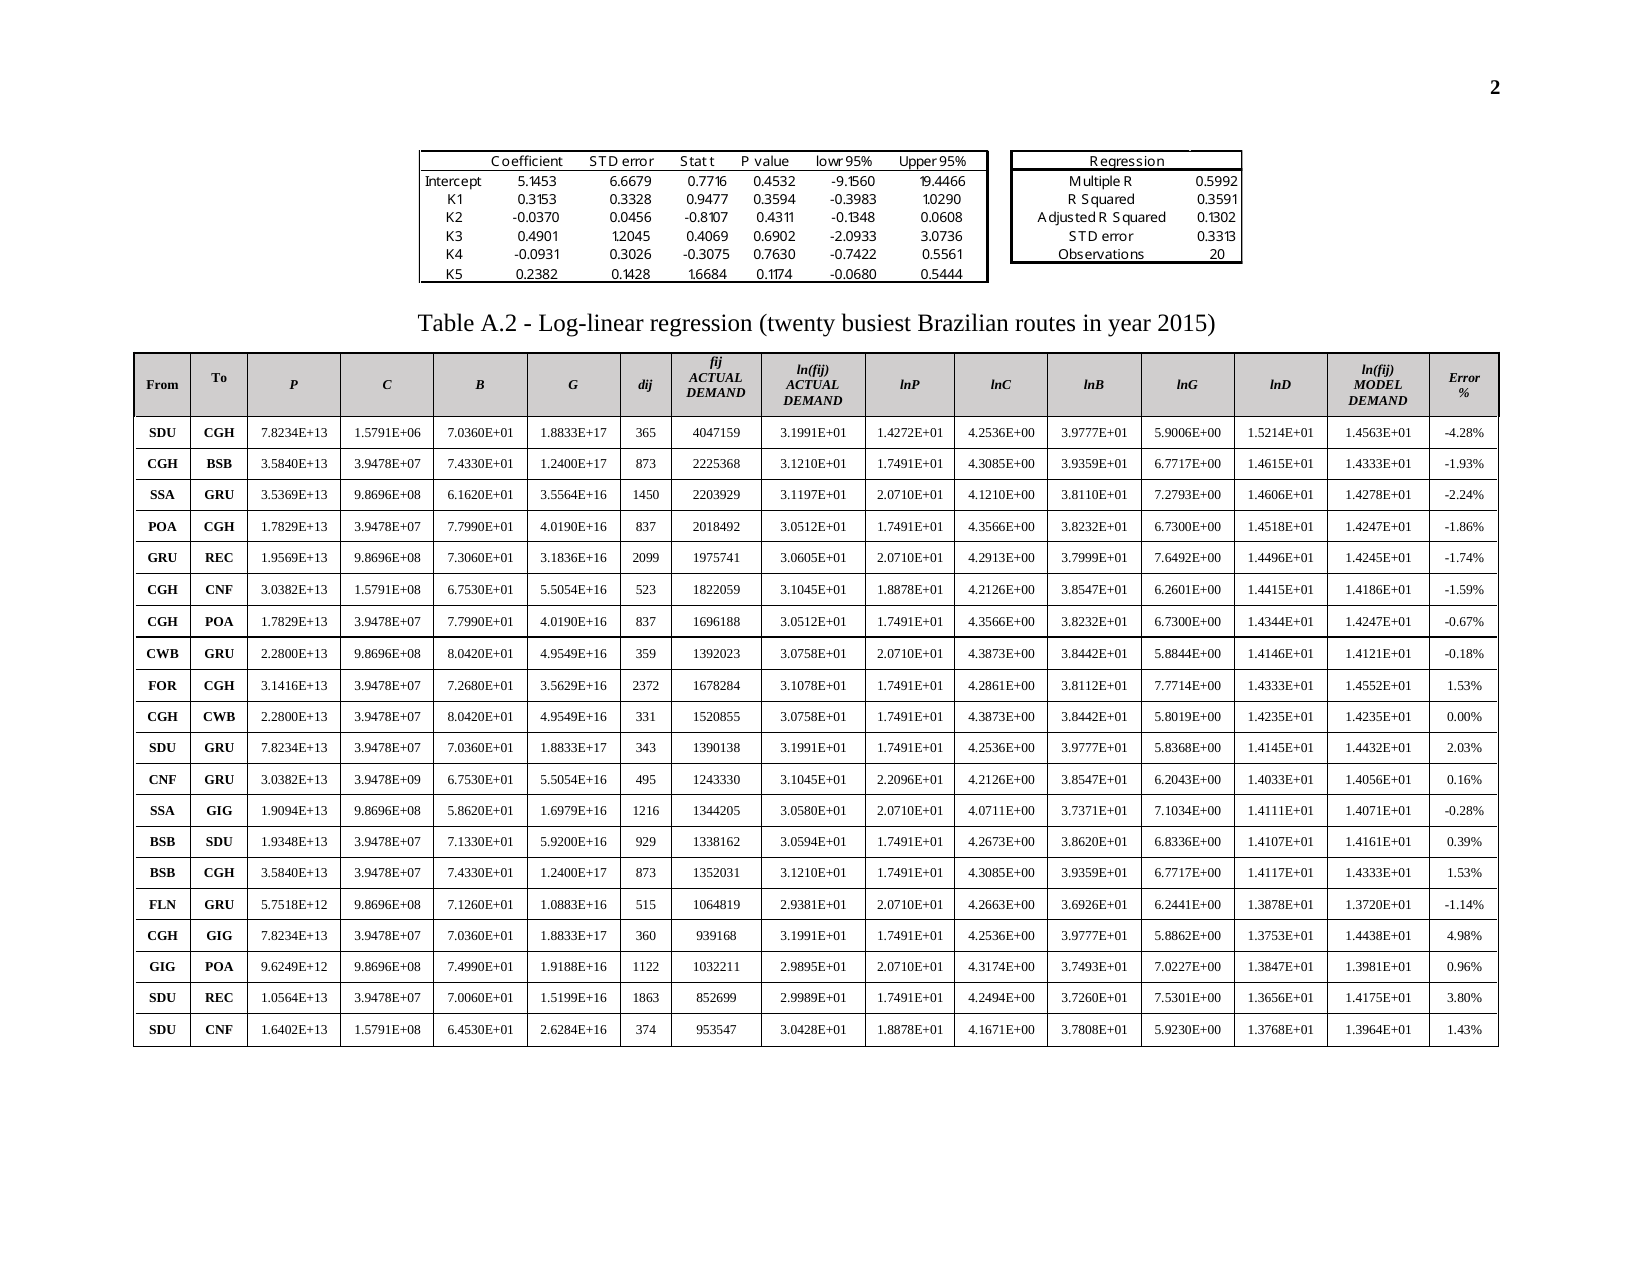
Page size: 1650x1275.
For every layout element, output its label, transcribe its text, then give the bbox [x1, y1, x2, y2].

table_header fij ACTUAL DEMAND [672, 354, 761, 416]
table_cell 1.4111E+01 [1235, 795, 1327, 826]
table_cell 1390138 [672, 733, 761, 763]
table_cell 1696188 [672, 606, 761, 636]
table_cell 9.8696E+08 [341, 638, 433, 669]
table_cell 1243330 [672, 764, 761, 794]
table_cell 7.0360E+01 [434, 733, 527, 763]
table_cell 1.7829E+13 [248, 511, 340, 541]
table_cell 1.6979E+16 [528, 795, 620, 826]
table_cell 2.0710E+01 [866, 638, 954, 669]
table_cell 1.53% [1430, 857, 1498, 888]
table_cell 2225368 [672, 449, 761, 479]
table_cell 7.3060E+01 [434, 542, 527, 572]
table_cell CWB [191, 702, 247, 732]
table_cell REC [191, 542, 247, 572]
table_cell -1.74% [1430, 541, 1498, 572]
table_cell 7.1330E+01 [434, 827, 527, 857]
table_cell 7.0360E+01 [434, 417, 527, 447]
table_cell 4.1671E+00 [955, 1014, 1047, 1046]
table_cell 1.5791E+08 [341, 1014, 433, 1046]
table_cell 2.2800E+13 [248, 638, 340, 669]
table_cell 3.8620E+01 [1048, 827, 1141, 857]
table_cell 1392023 [672, 638, 761, 669]
table_cell 2018492 [672, 511, 761, 541]
table_cell 1.8878E+01 [866, 574, 954, 605]
table_cell 1.7491E+01 [866, 983, 954, 1013]
table_cell 7.2680E+01 [434, 670, 527, 701]
table_cell GRU [134, 541, 190, 572]
table_cell 1.4235E+01 [1235, 702, 1327, 732]
table_cell 3.9777E+01 [1048, 920, 1141, 951]
table_cell 1.4107E+01 [1235, 827, 1327, 857]
table_cell 1.4175E+01 [1328, 983, 1429, 1013]
table_cell 1822059 [672, 574, 761, 605]
table_cell 3.0428E+01 [762, 1014, 865, 1046]
table_cell 3.1991E+01 [762, 417, 865, 447]
table_cell 2.0710E+01 [866, 542, 954, 572]
table_cell 4.3873E+00 [955, 702, 1047, 732]
table_cell 837 [621, 606, 671, 636]
table_cell 1.3656E+01 [1235, 983, 1327, 1013]
table_cell 837 [621, 511, 671, 541]
table_cell 1122 [621, 952, 671, 982]
table_cell 9.6249E+12 [248, 952, 340, 982]
table_cell 1.0883E+16 [528, 889, 620, 919]
table_cell CNF [134, 763, 190, 794]
table_cell 1.4344E+01 [1235, 606, 1327, 636]
table_cell POA [134, 510, 190, 541]
table_cell -1.93% [1430, 448, 1498, 479]
table_cell 1352031 [672, 858, 761, 888]
table_cell SSA [134, 794, 190, 826]
table_cell 1.4247E+01 [1328, 606, 1429, 636]
table_cell -4.28% [1430, 416, 1498, 447]
table_cell BSB [134, 826, 190, 857]
table_cell 5.8862E+00 [1142, 920, 1234, 951]
table_cell 1.7491E+01 [866, 449, 954, 479]
table_cell 1.7491E+01 [866, 702, 954, 732]
table_cell 7.7990E+01 [434, 606, 527, 636]
table_cell 2.0710E+01 [866, 795, 954, 826]
table_cell 3.1197E+01 [762, 480, 865, 510]
table_cell 1.4186E+01 [1328, 574, 1429, 605]
table_cell 6.7717E+00 [1142, 858, 1234, 888]
table_cell 3.6926E+01 [1048, 889, 1141, 919]
table_cell 1.7829E+13 [248, 606, 340, 636]
table_cell 7.1034E+00 [1142, 795, 1234, 826]
table_cell 6.8336E+00 [1142, 827, 1234, 857]
table_cell 1.4333E+01 [1328, 858, 1429, 888]
table_cell 4.2126E+00 [955, 574, 1047, 605]
table_cell 3.9359E+01 [1048, 449, 1141, 479]
table_cell 929 [621, 827, 671, 857]
table_header lnC [955, 354, 1047, 416]
table_cell 331 [621, 702, 671, 732]
table_cell 360 [621, 920, 671, 951]
table_cell 1.43% [1430, 1013, 1498, 1046]
table_cell 6.7530E+01 [434, 764, 527, 794]
table_cell 3.0382E+13 [248, 574, 340, 605]
table_cell 6.2441E+00 [1142, 889, 1234, 919]
table_cell 3.8442E+01 [1048, 638, 1141, 669]
table_cell 6.7300E+00 [1142, 511, 1234, 541]
table_cell SSA [134, 479, 190, 510]
table_cell 1.4272E+01 [866, 417, 954, 447]
table_cell 1.5791E+06 [341, 417, 433, 447]
table_cell 4.3174E+00 [955, 952, 1047, 982]
table_cell 7.8234E+13 [248, 920, 340, 951]
table_cell 523 [621, 574, 671, 605]
table_cell 1.4071E+01 [1328, 795, 1429, 826]
table_cell 0.16% [1430, 763, 1498, 794]
table_header P [248, 354, 340, 416]
table_cell GRU [191, 480, 247, 510]
table_cell 873 [621, 858, 671, 888]
table_cell 9.8696E+08 [341, 795, 433, 826]
table_cell 4.3566E+00 [955, 511, 1047, 541]
table_cell 1.3964E+01 [1328, 1014, 1429, 1046]
table_cell 3.0758E+01 [762, 638, 865, 669]
table_cell 495 [621, 764, 671, 794]
table_cell 1.9188E+16 [528, 952, 620, 982]
table_cell 1.7491E+01 [866, 511, 954, 541]
table_cell 1.4121E+01 [1328, 638, 1429, 669]
table_cell 3.5629E+16 [528, 670, 620, 701]
table_cell 3.9478E+07 [341, 983, 433, 1013]
table_header lnP [866, 354, 954, 416]
table_cell -0.67% [1430, 605, 1498, 636]
table_cell 3.1045E+01 [762, 764, 865, 794]
table_cell SDU [134, 982, 190, 1013]
table_cell 3.1210E+01 [762, 449, 865, 479]
table_cell 1.7491E+01 [866, 670, 954, 701]
table_cell 3.5369E+13 [248, 480, 340, 510]
table_cell 1.4161E+01 [1328, 827, 1429, 857]
table_cell 1.4033E+01 [1235, 764, 1327, 794]
table_cell FOR [134, 669, 190, 701]
table_cell 2372 [621, 670, 671, 701]
table_cell 2.03% [1430, 732, 1498, 763]
table_cell 5.9006E+00 [1142, 417, 1234, 447]
table_cell 3.9478E+07 [341, 670, 433, 701]
table_cell 7.5301E+00 [1142, 983, 1234, 1013]
table_cell 1.9569E+13 [248, 542, 340, 572]
table_cell 3.9478E+07 [341, 606, 433, 636]
table_cell 2.2096E+01 [866, 764, 954, 794]
table_cell 1.4278E+01 [1328, 480, 1429, 510]
table_cell 1.7491E+01 [866, 827, 954, 857]
table_cell 6.2601E+00 [1142, 574, 1234, 605]
table_cell 4.9549E+16 [528, 702, 620, 732]
table_cell 1.7491E+01 [866, 858, 954, 888]
table_cell 4.2861E+00 [955, 670, 1047, 701]
table_cell 3.8442E+01 [1048, 702, 1141, 732]
table_cell 3.0605E+01 [762, 542, 865, 572]
table_header To [191, 354, 247, 416]
table_cell 3.1991E+01 [762, 920, 865, 951]
table_cell 2.6284E+16 [528, 1014, 620, 1046]
table_cell 343 [621, 733, 671, 763]
table_cell 515 [621, 889, 671, 919]
table_cell 873 [621, 449, 671, 479]
table_cell 1.3753E+01 [1235, 920, 1327, 951]
table_cell 4.2673E+00 [955, 827, 1047, 857]
table_cell 3.7371E+01 [1048, 795, 1141, 826]
table_cell 3.1078E+01 [762, 670, 865, 701]
table_cell 5.9230E+00 [1142, 1014, 1234, 1046]
table_cell 5.8019E+00 [1142, 702, 1234, 732]
table_cell 2.9895E+01 [762, 952, 865, 982]
table_cell 3.9478E+07 [341, 858, 433, 888]
table_cell 1863 [621, 983, 671, 1013]
table_cell 1.4563E+01 [1328, 417, 1429, 447]
table_cell 3.0382E+13 [248, 764, 340, 794]
table_cell 1.4552E+01 [1328, 670, 1429, 701]
table_cell 1.3720E+01 [1328, 889, 1429, 919]
table_header Error % [1430, 354, 1498, 416]
table_cell 3.9478E+09 [341, 764, 433, 794]
table_cell 3.9777E+01 [1048, 733, 1141, 763]
table_cell 7.7990E+01 [434, 511, 527, 541]
table_cell 0.39% [1430, 826, 1498, 857]
table_cell 1.5199E+16 [528, 983, 620, 1013]
table_cell 3.8547E+01 [1048, 574, 1141, 605]
table_cell 1.4415E+01 [1235, 574, 1327, 605]
table_cell 2.9381E+01 [762, 889, 865, 919]
table_cell 1.4438E+01 [1328, 920, 1429, 951]
table_cell 3.9478E+07 [341, 733, 433, 763]
table_cell 1.9094E+13 [248, 795, 340, 826]
table_cell 2.0710E+01 [866, 952, 954, 982]
table_cell GIG [134, 951, 190, 982]
table_cell 5.5054E+16 [528, 764, 620, 794]
table_cell -1.14% [1430, 888, 1498, 919]
table_cell 1.2400E+17 [528, 858, 620, 888]
table_cell 1338162 [672, 827, 761, 857]
table_cell 1.3878E+01 [1235, 889, 1327, 919]
table_cell 2099 [621, 542, 671, 572]
table_cell 1.5791E+08 [341, 574, 433, 605]
table_cell 359 [621, 638, 671, 669]
table_cell 7.0227E+00 [1142, 952, 1234, 982]
table_cell REC [191, 983, 247, 1013]
table_cell 3.5840E+13 [248, 449, 340, 479]
table_cell 1.4333E+01 [1235, 670, 1327, 701]
table_cell 9.8696E+08 [341, 952, 433, 982]
table_cell 4.3085E+00 [955, 858, 1047, 888]
table_cell 3.5564E+16 [528, 480, 620, 510]
table_cell -0.28% [1430, 794, 1498, 826]
table_cell 1.4146E+01 [1235, 638, 1327, 669]
table_cell 1.3981E+01 [1328, 952, 1429, 982]
table_cell 852699 [672, 983, 761, 1013]
table_cell 3.0512E+01 [762, 606, 865, 636]
table_cell 7.8234E+13 [248, 417, 340, 447]
table_cell 1.8833E+17 [528, 417, 620, 447]
table_cell CGH [191, 511, 247, 541]
table_cell 2203929 [672, 480, 761, 510]
table_cell GRU [191, 638, 247, 669]
table_cell 6.4530E+01 [434, 1014, 527, 1046]
table_cell 1.4145E+01 [1235, 733, 1327, 763]
table_cell GRU [191, 764, 247, 794]
table_cell GIG [191, 920, 247, 951]
table_cell 1.8878E+01 [866, 1014, 954, 1046]
table_cell 7.4990E+01 [434, 952, 527, 982]
table_cell 4.2663E+00 [955, 889, 1047, 919]
table_cell 1450 [621, 480, 671, 510]
table_cell 5.8368E+00 [1142, 733, 1234, 763]
table_cell 3.8232E+01 [1048, 511, 1141, 541]
table_cell 6.7717E+00 [1142, 449, 1234, 479]
table_cell 7.0060E+01 [434, 983, 527, 1013]
table_cell BSB [191, 449, 247, 479]
table_cell 1.5214E+01 [1235, 417, 1327, 447]
table_cell 0.96% [1430, 951, 1498, 982]
table_cell 5.8620E+01 [434, 795, 527, 826]
table_cell 4.1210E+00 [955, 480, 1047, 510]
table_cell 1.4432E+01 [1328, 733, 1429, 763]
table_cell 1064819 [672, 889, 761, 919]
table_cell 374 [621, 1014, 671, 1046]
table_cell 1.4245E+01 [1328, 542, 1429, 572]
table_cell 1.3847E+01 [1235, 952, 1327, 982]
table_cell 1.9348E+13 [248, 827, 340, 857]
table_cell 3.9478E+07 [341, 449, 433, 479]
table_cell CNF [191, 574, 247, 605]
table_cell POA [191, 606, 247, 636]
table_cell 3.7493E+01 [1048, 952, 1141, 982]
table_cell 1.4606E+01 [1235, 480, 1327, 510]
table_cell 4.2494E+00 [955, 983, 1047, 1013]
table_cell 1.7491E+01 [866, 920, 954, 951]
table_cell -1.59% [1430, 573, 1498, 605]
table_cell 6.1620E+01 [434, 480, 527, 510]
table_header B [434, 354, 527, 416]
table_cell 365 [621, 417, 671, 447]
table_cell CGH [134, 701, 190, 732]
table_cell 3.8547E+01 [1048, 764, 1141, 794]
table_cell 7.0360E+01 [434, 920, 527, 951]
table_cell 3.1416E+13 [248, 670, 340, 701]
table_cell 4.0190E+16 [528, 511, 620, 541]
table_cell SDU [134, 417, 190, 447]
table_cell 3.0580E+01 [762, 795, 865, 826]
table_cell SDU [134, 732, 190, 763]
table_cell 1678284 [672, 670, 761, 701]
table_cell 4047159 [672, 417, 761, 447]
table_cell 1.4518E+01 [1235, 511, 1327, 541]
table_cell 1.4496E+01 [1235, 542, 1327, 572]
table_cell 4.98% [1430, 919, 1498, 951]
table_cell 1.4333E+01 [1328, 449, 1429, 479]
table_cell 3.8110E+01 [1048, 480, 1141, 510]
table_cell GRU [191, 889, 247, 919]
table_cell 4.2126E+00 [955, 764, 1047, 794]
table_cell 3.0512E+01 [762, 511, 865, 541]
table_cell 7.8234E+13 [248, 733, 340, 763]
table_cell 3.8232E+01 [1048, 606, 1141, 636]
table_cell 8.0420E+01 [434, 638, 527, 669]
table_cell 3.9478E+07 [341, 827, 433, 857]
table_cell CGH [191, 670, 247, 701]
table_cell 3.9777E+01 [1048, 417, 1141, 447]
table_cell 3.5840E+13 [248, 858, 340, 888]
table_cell CGH [191, 858, 247, 888]
table_cell GIG [191, 795, 247, 826]
table_header C [341, 354, 433, 416]
table_cell 1520855 [672, 702, 761, 732]
table_cell 1.0564E+13 [248, 983, 340, 1013]
table_cell 1.8833E+17 [528, 733, 620, 763]
table_cell 1032211 [672, 952, 761, 982]
table_header dij [621, 354, 671, 416]
table_cell 9.8696E+08 [341, 480, 433, 510]
table_cell CGH [191, 417, 247, 447]
table_cell 1.4247E+01 [1328, 511, 1429, 541]
table_cell 4.0711E+00 [955, 795, 1047, 826]
table_cell 3.1991E+01 [762, 733, 865, 763]
table_header ln(fij) MODEL DEMAND [1328, 354, 1429, 416]
table_cell 2.0710E+01 [866, 480, 954, 510]
table_cell 5.8844E+00 [1142, 638, 1234, 669]
table_cell 5.9200E+16 [528, 827, 620, 857]
table_cell 1216 [621, 795, 671, 826]
table_cell -1.86% [1430, 510, 1498, 541]
table_cell 3.7999E+01 [1048, 542, 1141, 572]
table_cell 7.1260E+01 [434, 889, 527, 919]
table_cell 4.3085E+00 [955, 449, 1047, 479]
table_cell 4.3566E+00 [955, 606, 1047, 636]
table_cell 1.7491E+01 [866, 606, 954, 636]
table_cell 3.9478E+07 [341, 702, 433, 732]
table_cell CGH [134, 448, 190, 479]
table_cell POA [191, 952, 247, 982]
table_cell FLN [134, 888, 190, 919]
table_cell 1.4117E+01 [1235, 858, 1327, 888]
table_cell 2.0710E+01 [866, 889, 954, 919]
table_cell 7.7714E+00 [1142, 670, 1234, 701]
table_cell 1.2400E+17 [528, 449, 620, 479]
table_cell 3.9478E+07 [341, 511, 433, 541]
table_cell 1.4615E+01 [1235, 449, 1327, 479]
table_header From [135, 354, 190, 416]
table_cell BSB [134, 857, 190, 888]
table_cell CWB [134, 636, 190, 669]
table_cell 7.2793E+00 [1142, 480, 1234, 510]
table_cell 3.7808E+01 [1048, 1014, 1141, 1046]
table_cell GRU [191, 733, 247, 763]
table_cell 4.3873E+00 [955, 638, 1047, 669]
table_cell 4.2913E+00 [955, 542, 1047, 572]
table_cell -0.18% [1430, 636, 1498, 669]
table_cell CNF [191, 1014, 247, 1046]
table_header lnB [1048, 354, 1141, 416]
table_cell 7.4330E+01 [434, 858, 527, 888]
table_cell 8.0420E+01 [434, 702, 527, 732]
table_cell 7.6492E+00 [1142, 542, 1234, 572]
table_cell 3.0758E+01 [762, 702, 865, 732]
table_cell CGH [134, 573, 190, 605]
table_header lnG [1142, 354, 1234, 416]
table_cell 5.7518E+12 [248, 889, 340, 919]
table_cell 4.0190E+16 [528, 606, 620, 636]
table_cell -2.24% [1430, 479, 1498, 510]
table_cell 3.9359E+01 [1048, 858, 1141, 888]
table_header G [528, 354, 620, 416]
table_cell 2.2800E+13 [248, 702, 340, 732]
table_cell 1.4056E+01 [1328, 764, 1429, 794]
table_cell 3.1045E+01 [762, 574, 865, 605]
table_cell 939168 [672, 920, 761, 951]
table_cell 1.3768E+01 [1235, 1014, 1327, 1046]
table_cell 6.7300E+00 [1142, 606, 1234, 636]
table_cell SDU [134, 1013, 190, 1046]
table_cell 4.2536E+00 [955, 733, 1047, 763]
table_header lnD [1235, 354, 1327, 416]
table_cell 0.00% [1430, 701, 1498, 732]
table_cell 4.2536E+00 [955, 920, 1047, 951]
table_cell 3.9478E+07 [341, 920, 433, 951]
table_cell CGH [134, 919, 190, 951]
table_cell 1.8833E+17 [528, 920, 620, 951]
table_cell 3.7260E+01 [1048, 983, 1141, 1013]
table_cell 7.4330E+01 [434, 449, 527, 479]
subtitle Table A.2 - Log-linear regression (twenty busiest Brazilian routes in year 2015) [133, 308, 1500, 337]
table_cell 3.1836E+16 [528, 542, 620, 572]
table_cell 2.9989E+01 [762, 983, 865, 1013]
table_cell 3.80% [1430, 982, 1498, 1013]
table_cell 5.5054E+16 [528, 574, 620, 605]
table_cell 6.7530E+01 [434, 574, 527, 605]
table_cell 4.2536E+00 [955, 417, 1047, 447]
table_header ln(fij) ACTUAL DEMAND [762, 354, 865, 416]
table_cell 1.4235E+01 [1328, 702, 1429, 732]
table_cell 1.53% [1430, 669, 1498, 701]
table_cell 3.0594E+01 [762, 827, 865, 857]
table_cell 953547 [672, 1014, 761, 1046]
table_cell 6.2043E+00 [1142, 764, 1234, 794]
table_cell 1344205 [672, 795, 761, 826]
table_cell 1975741 [672, 542, 761, 572]
table_cell 3.1210E+01 [762, 858, 865, 888]
table_cell 3.8112E+01 [1048, 670, 1141, 701]
table_cell 9.8696E+08 [341, 542, 433, 572]
table_cell 1.6402E+13 [248, 1014, 340, 1046]
table_cell CGH [134, 605, 190, 636]
table_cell 1.7491E+01 [866, 733, 954, 763]
table_cell 4.9549E+16 [528, 638, 620, 669]
table_cell 9.8696E+08 [341, 889, 433, 919]
table_cell SDU [191, 827, 247, 857]
